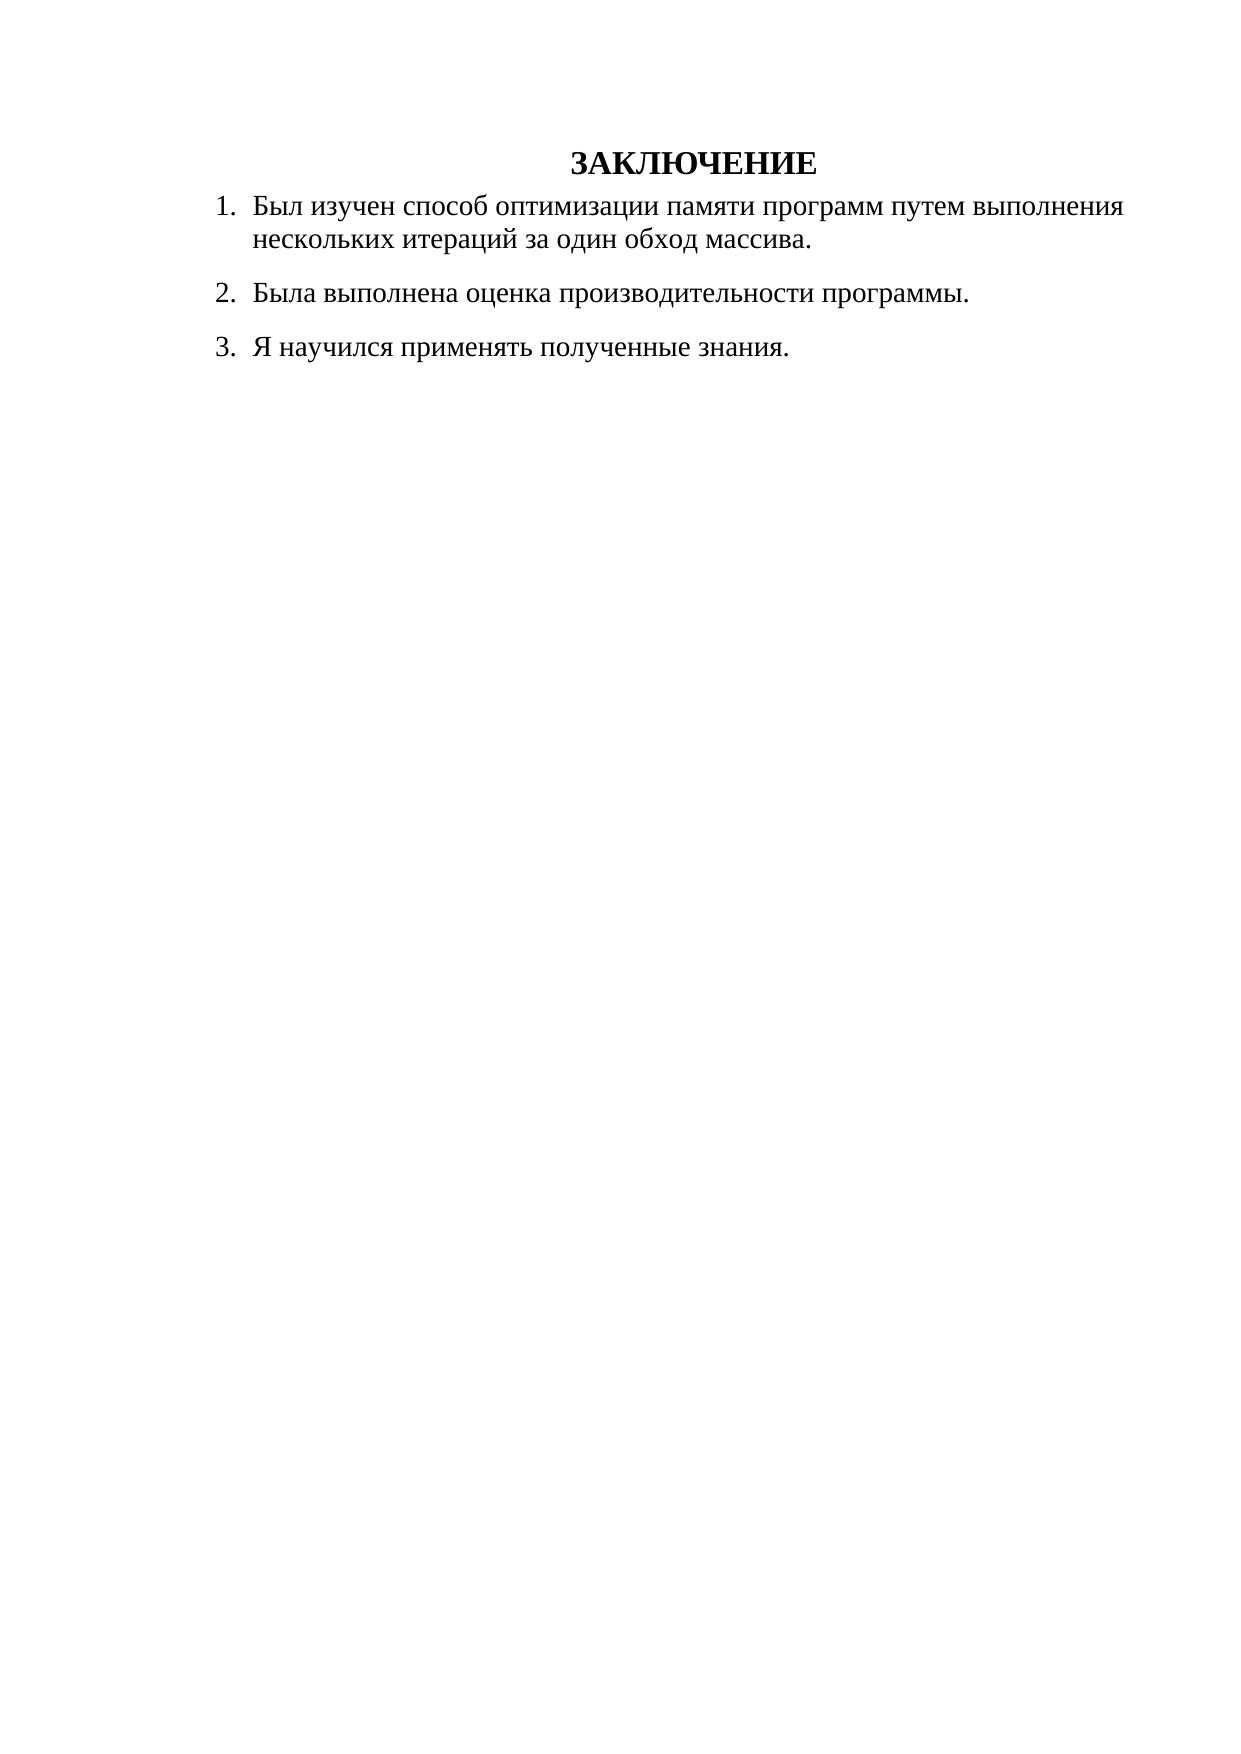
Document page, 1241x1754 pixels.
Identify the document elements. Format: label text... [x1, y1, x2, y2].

list Была выполнена оценка производительности программы. [215, 275, 1152, 309]
list Был изучен способ оптимизации памяти программ путем выполнения нескольких итераций за один обход массива. [215, 188, 1152, 255]
subtitle ЗАКЛЮЧЕНИЕ [177, 143, 1152, 181]
list Я научился применять полученные знания. [215, 329, 1152, 363]
